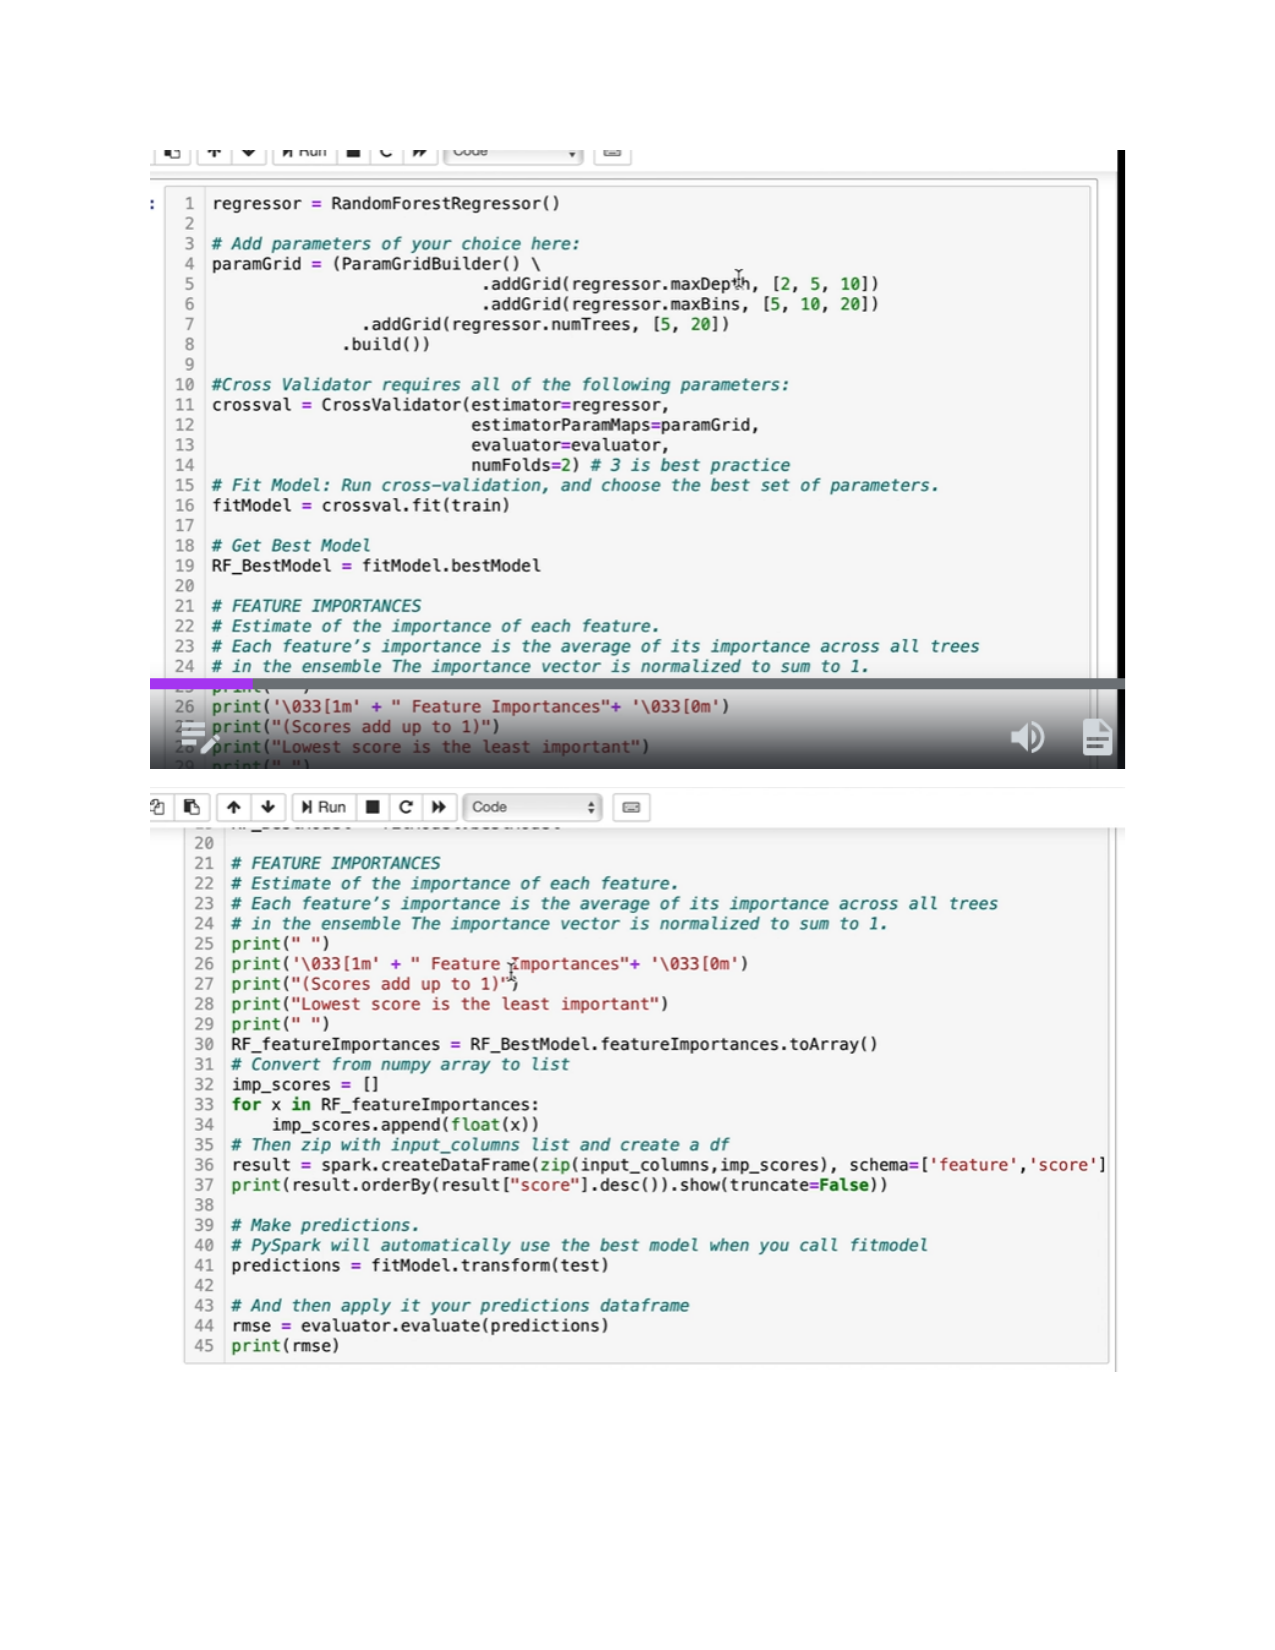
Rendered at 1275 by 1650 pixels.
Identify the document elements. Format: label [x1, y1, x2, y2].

picture [150, 787, 1125, 1372]
picture [150, 150, 1125, 769]
